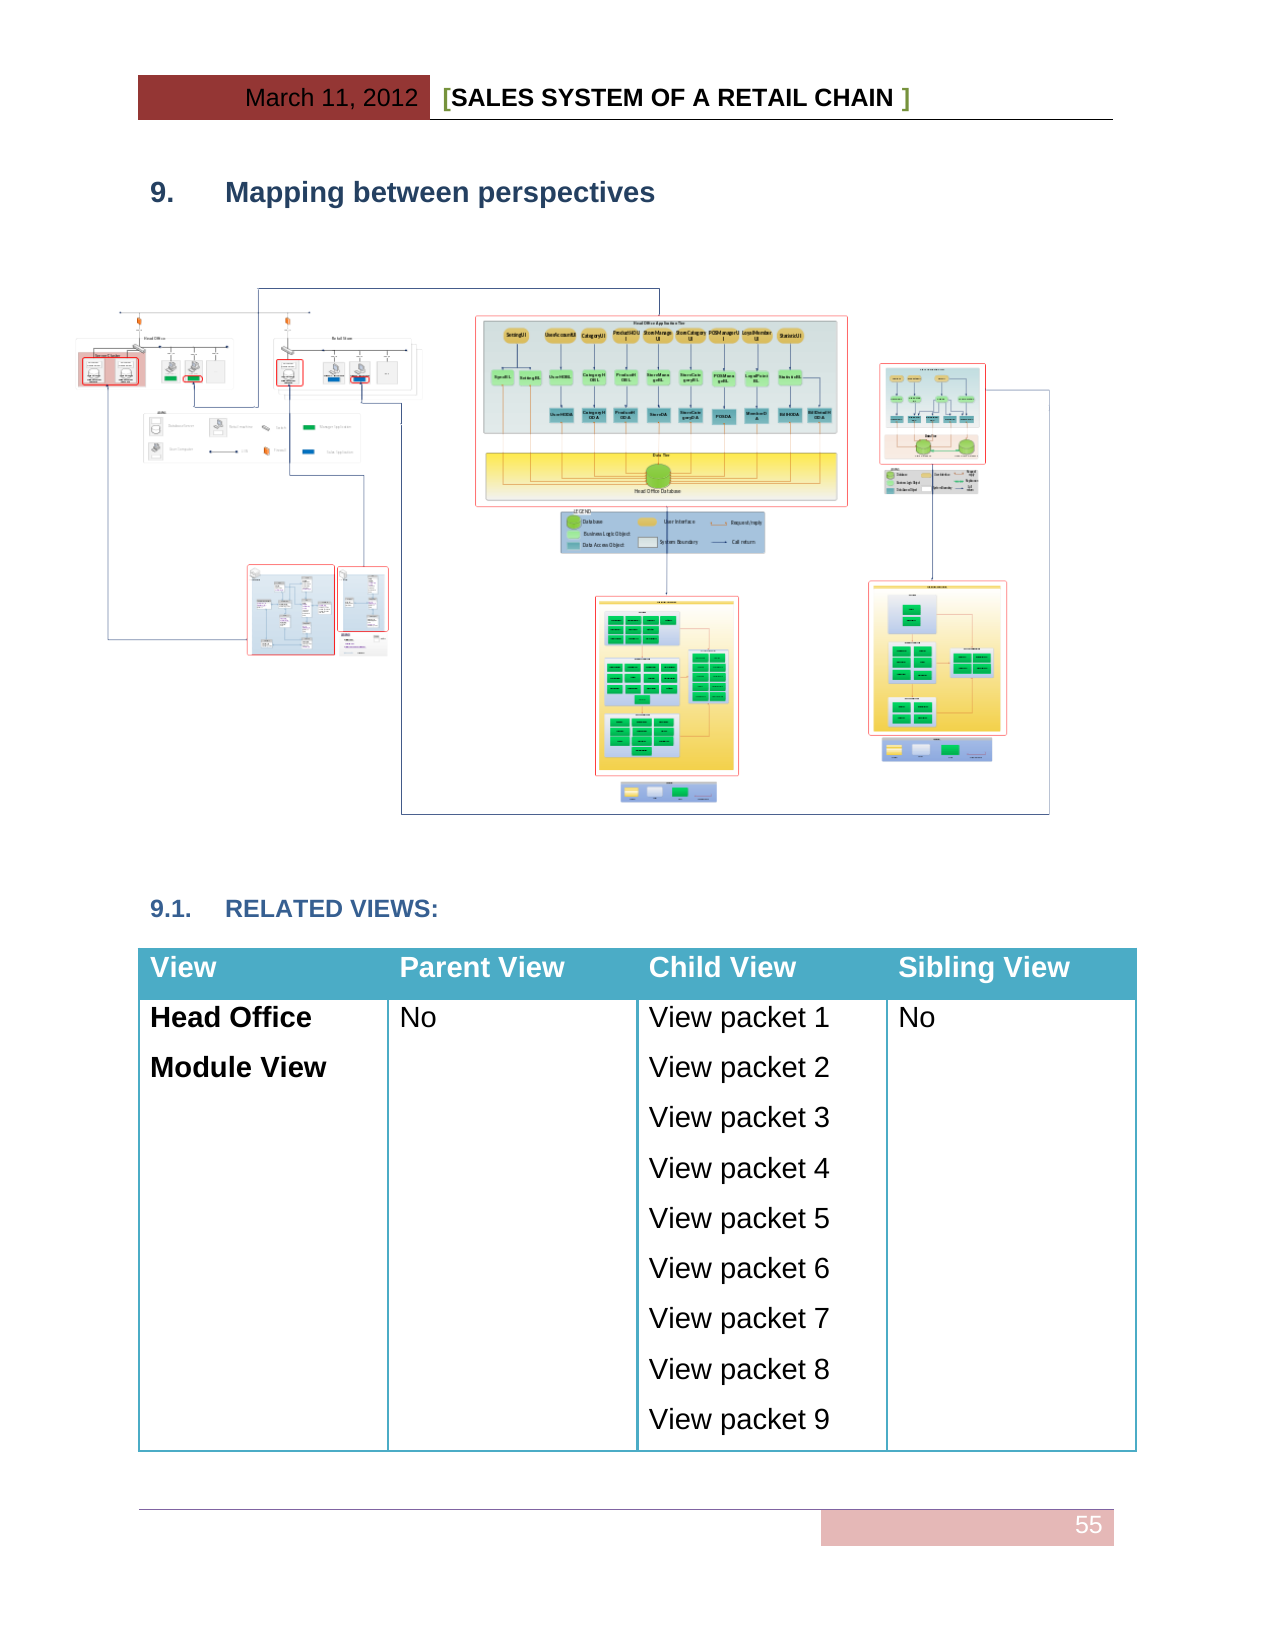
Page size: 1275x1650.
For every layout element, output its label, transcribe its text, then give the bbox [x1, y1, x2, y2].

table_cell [639, 1000, 886, 1450]
table_cell No [389, 1000, 636, 1450]
table_header Parent View [389, 950, 636, 998]
subtitle Mapping between perspectives [150, 175, 1125, 208]
subtitle RELATED VIEWS: [150, 894, 1125, 923]
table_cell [140, 1000, 387, 1450]
table_header Sibling View [888, 950, 1135, 998]
table_header Child View [639, 950, 886, 998]
table_header View [140, 950, 387, 998]
table_cell No [888, 1000, 1135, 1450]
